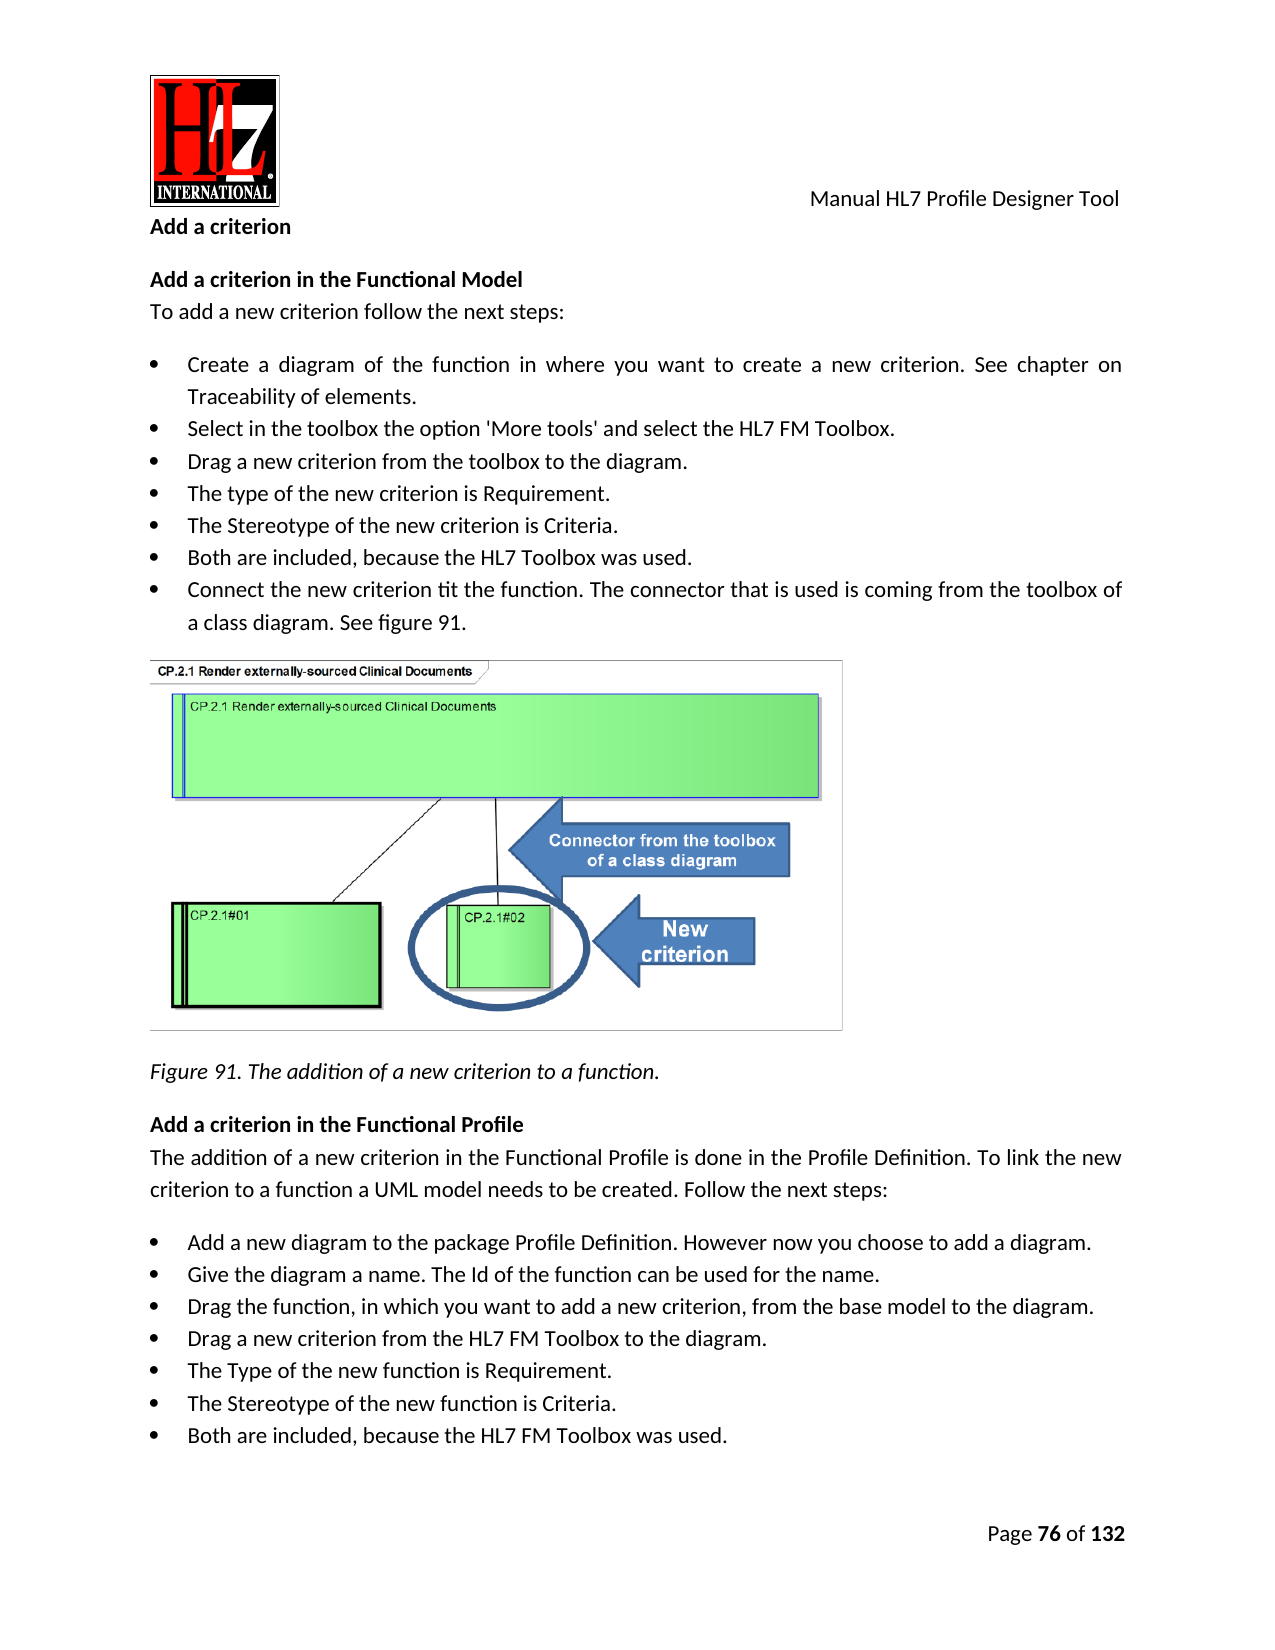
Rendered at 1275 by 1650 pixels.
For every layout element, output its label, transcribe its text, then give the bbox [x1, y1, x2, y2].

list Give the diagram a name. The Id of the function can be used for the name. [150, 1260, 1125, 1288]
list The Stereotype of the new function is Criteria. [150, 1389, 1125, 1417]
list Both are included, because the HL7 FM Toolbox was used. [150, 1421, 1125, 1449]
list The type of the new criterion is Requirement. [150, 479, 1125, 507]
list The Stereotype of the new criterion is Criteria. [150, 511, 1125, 539]
list The Type of the new function is Requirement. [150, 1357, 1125, 1385]
list Select in the toolbox the option 'More tools' and select the HL7 FM Toolbox. [150, 414, 1125, 443]
list Both are included, because the HL7 Toolbox was used. [150, 543, 1125, 571]
list Add a new diagram to the package Profile Definition. However now you choose to add a diagram. [150, 1228, 1125, 1256]
list Drag the function, in which you want to add a new criterion, from the base model to the diagram. [150, 1292, 1125, 1320]
text Figure 91. The addition of a new criterion to a function. [150, 1057, 1125, 1086]
list Drag a new criterion from the toolbox to the diagram. [150, 447, 1125, 475]
text To add a new criterion follow the next steps: [150, 297, 1125, 325]
subtitle Add a criterion in the Functional Model [150, 265, 1125, 293]
list Connect the new criterion tit the function. The connector that is used is coming from the toolbox of a class diagram. See figure 91. [150, 576, 1125, 636]
subtitle Add a criterion [150, 212, 1125, 240]
list Create a diagram of the function in where you want to create a new criterion. See chapter on Traceability of elements. [150, 350, 1125, 410]
subtitle Add a criterion in the Functional Profile [150, 1111, 1125, 1138]
list Drag a new criterion from the HL7 FM Toolbox to the diagram. [150, 1324, 1125, 1352]
text The addition of a new criterion in the Functional Profile is done in the Profile Definition. To link the new criterion to a function a UML model needs to be created. Follow the next steps: [150, 1143, 1125, 1203]
